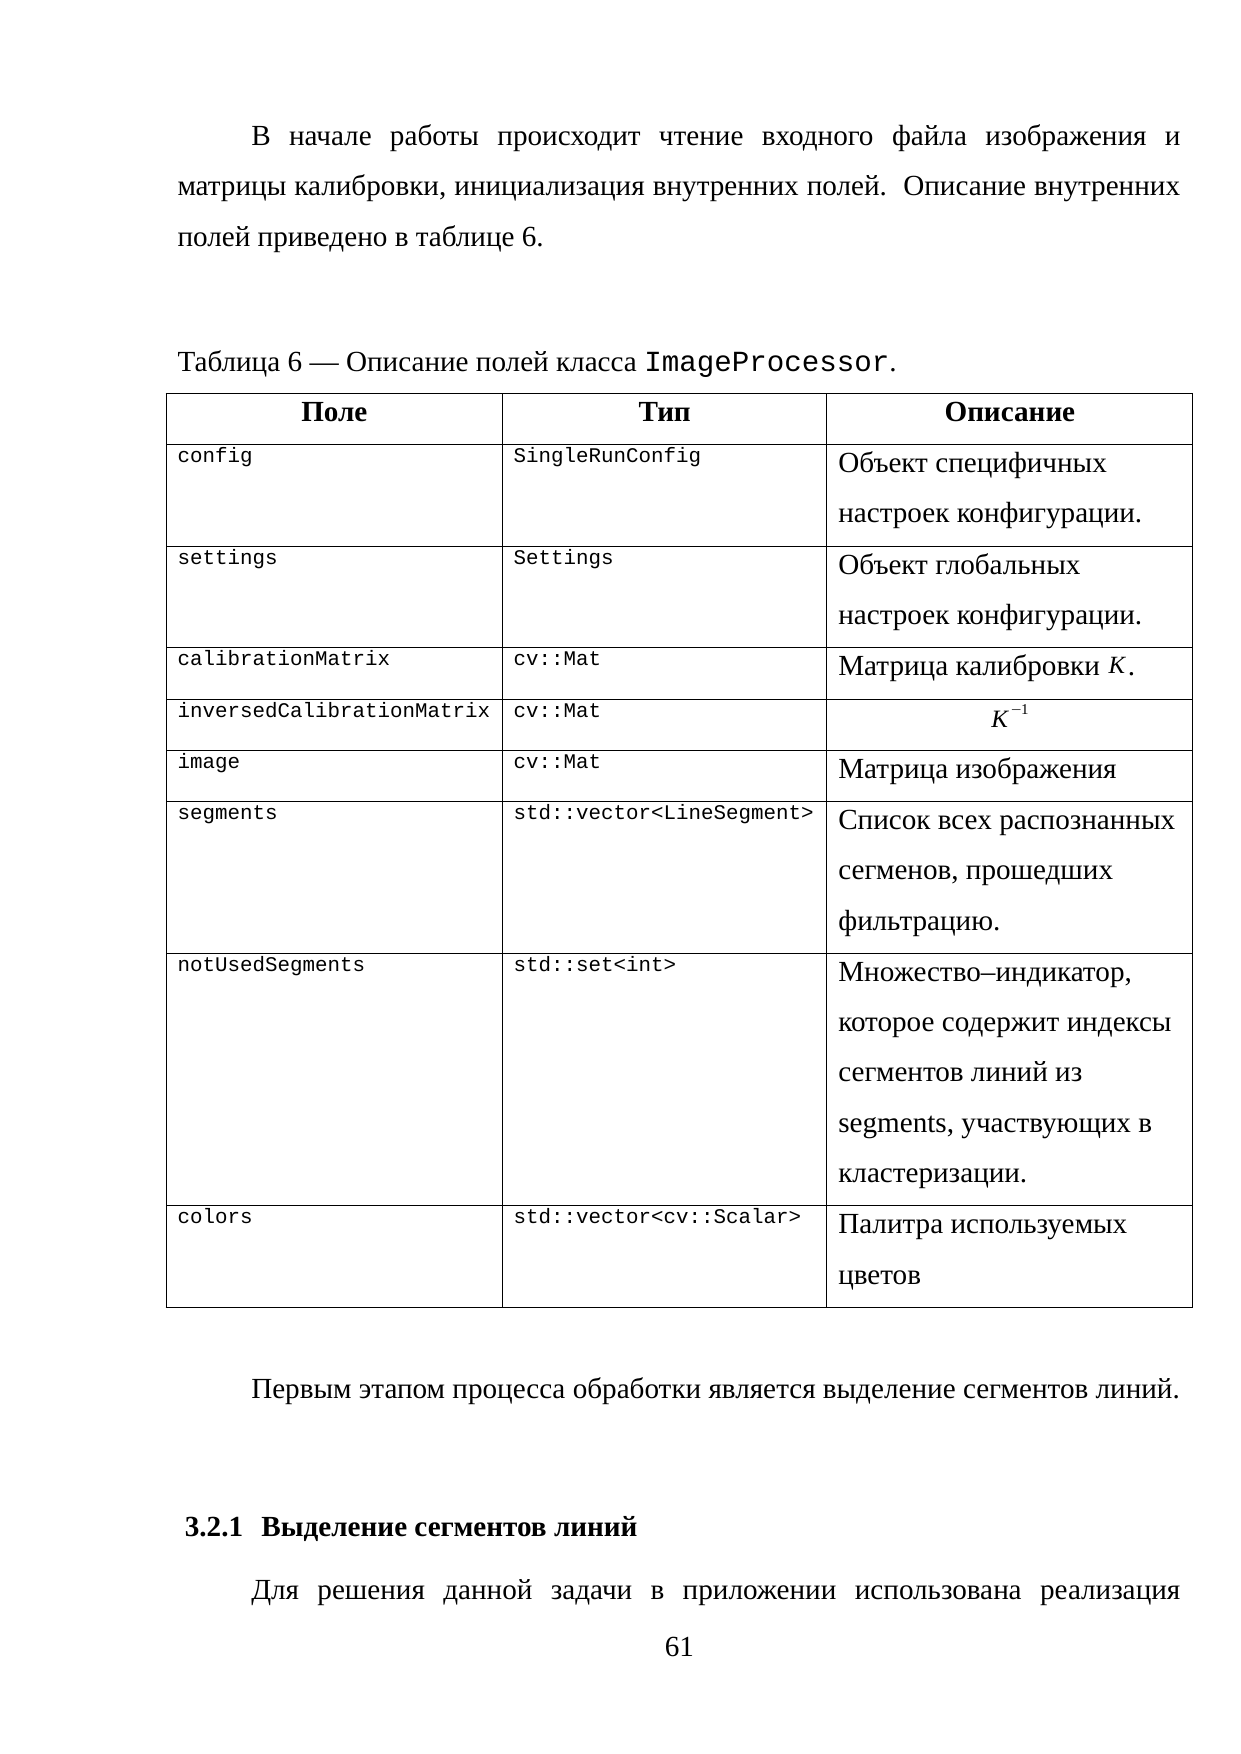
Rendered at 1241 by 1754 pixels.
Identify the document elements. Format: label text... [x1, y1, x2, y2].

table_cell inversedCalibrationMatrix [167, 700, 502, 750]
text В начале работы происходит чтение входного файла изображения и матрицы калибровки, инициализация внутренних полей. Описание внутренних полей приведено в таблице 6. [177, 118, 1181, 252]
table_header Описание [827, 394, 1192, 444]
table_cell Множество–индикатор, которое содержит индексы сегментов линий из segments, участвующих в кластеризации. [827, 954, 1192, 1205]
table_cell Матрица калибровки . [827, 648, 1192, 698]
table_cell [827, 700, 1192, 750]
table_header Тип [503, 394, 826, 444]
table_cell config [167, 445, 502, 546]
table_cell Settings [503, 547, 826, 647]
table_cell cv::Mat [503, 751, 826, 801]
text Таблица 6 — Описание полей класса ImageProcessor. [177, 344, 1181, 380]
table_cell std::set<int> [503, 954, 826, 1205]
table_cell segments [167, 802, 502, 953]
table_cell Палитра используемых цветов [827, 1206, 1192, 1307]
table_cell std::vector<LineSegment> [503, 802, 826, 953]
table_cell notUsedSegments [167, 954, 502, 1205]
table_cell cv::Mat [503, 648, 826, 698]
table_cell calibrationMatrix [167, 648, 502, 698]
table_cell image [167, 751, 502, 801]
table_cell Список всех распознанных сегменов, прошедших фильтрацию. [827, 802, 1192, 953]
table_cell std::vector<cv::Scalar> [503, 1206, 826, 1307]
table_cell settings [167, 547, 502, 647]
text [177, 1572, 1181, 1605]
table_cell colors [167, 1206, 502, 1307]
table_header Поле [167, 394, 502, 444]
text Первым этапом процесса обработки является выделение сегментов линий. [177, 1371, 1181, 1404]
table_cell cv::Mat [503, 700, 826, 750]
table_cell SingleRunConfig [503, 445, 826, 546]
table_cell Матрица изображения [827, 751, 1192, 801]
subtitle Выделение сегментов линий [177, 1509, 1181, 1542]
table_cell Объект глобальных настроек конфигурации. [827, 547, 1192, 647]
table_cell Объект специфичных настроек конфигурации. [827, 445, 1192, 546]
